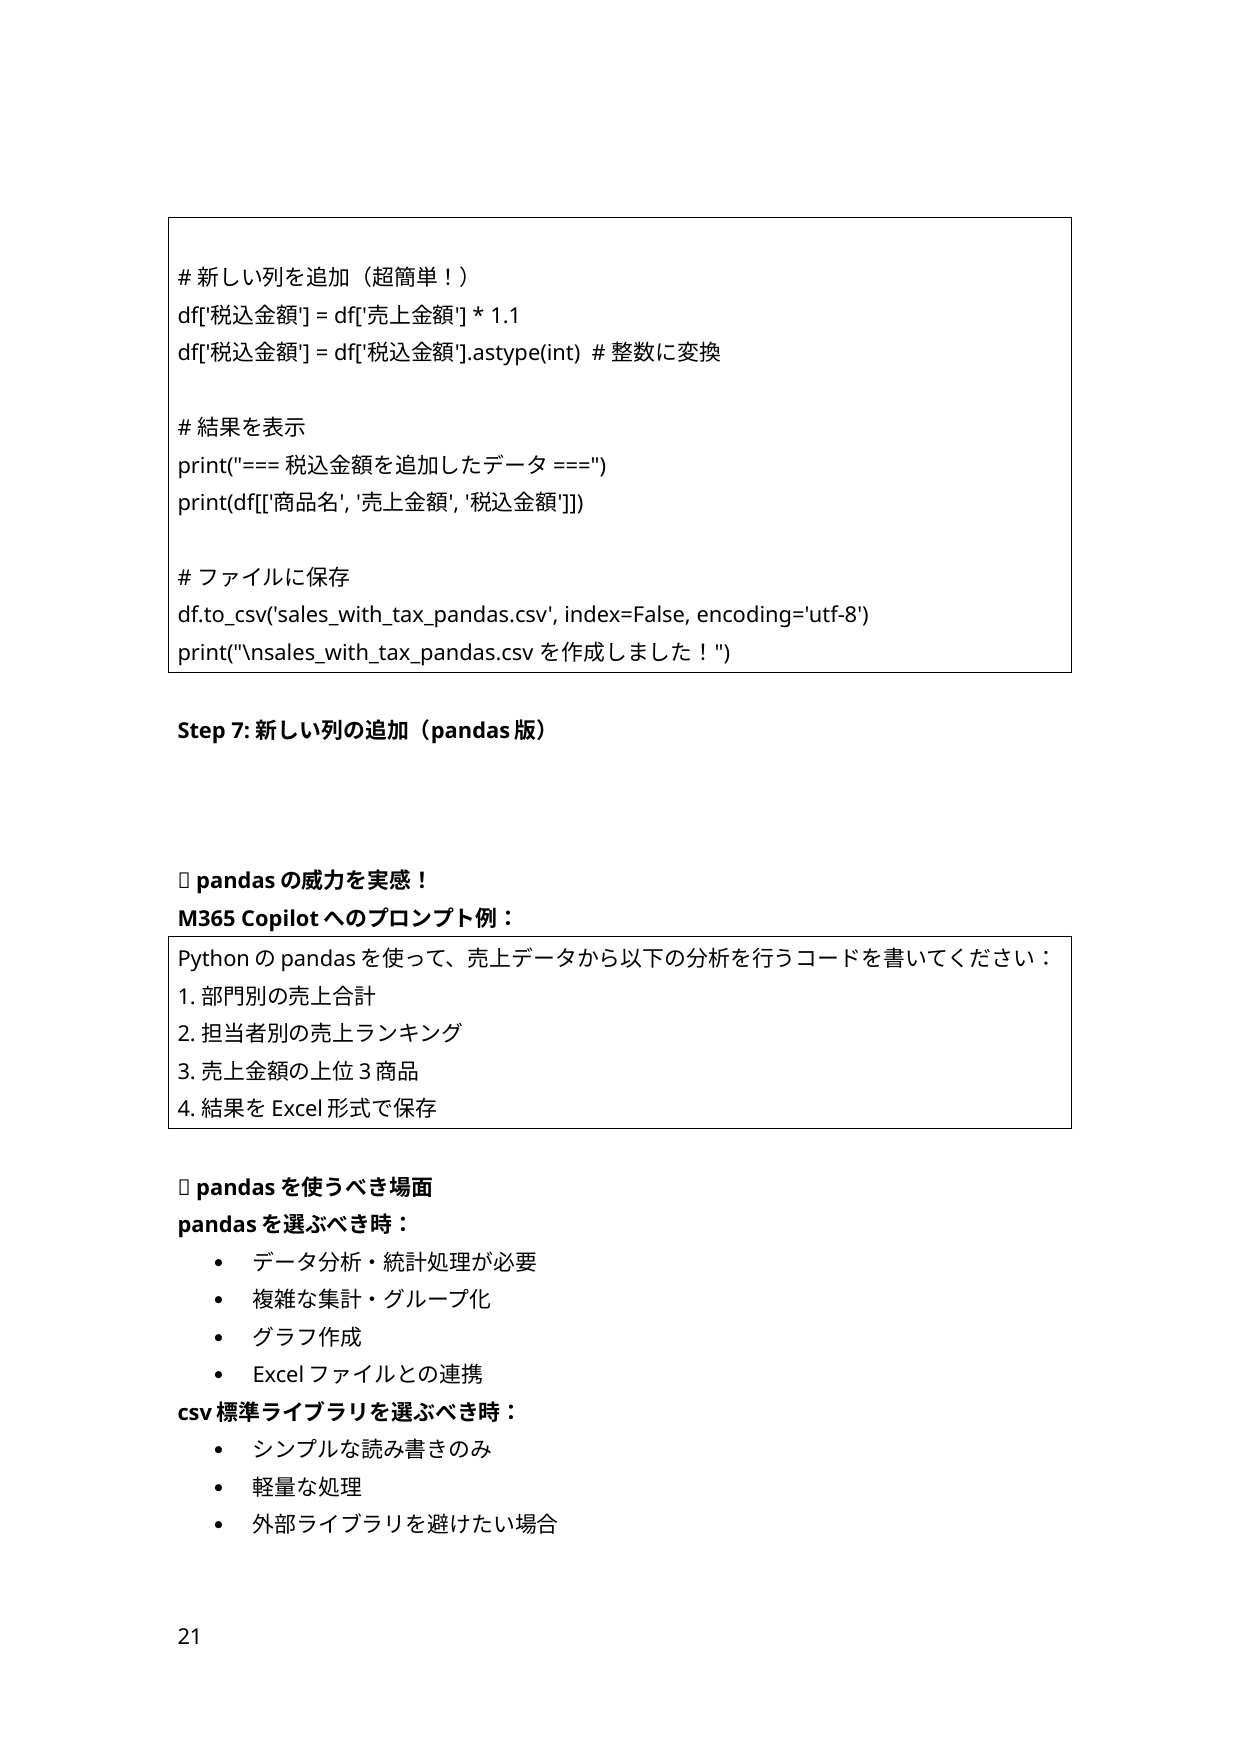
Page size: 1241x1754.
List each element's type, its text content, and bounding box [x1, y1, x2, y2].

text # 新しい列を追加（超簡単！） [177, 257, 1063, 295]
text print("\nsales_with_tax_pandas.csv を作成しました！") [169, 629, 1071, 672]
text pandasを選ぶべき時： [177, 1204, 1063, 1242]
text print(df[['商品名', '売上金額', '税込金額']]) [177, 482, 1063, 520]
text df.to_csv('sales_with_tax_pandas.csv', index=False, encoding='utf-8') [177, 595, 1063, 629]
text M365 Copilotへのプロンプト例： [177, 898, 1063, 936]
text print("=== 税込金額を追加したデータ ===") [177, 445, 1063, 482]
text df['税込金額'] = df['売上金額'] * 1.1 [177, 295, 1063, 332]
list Excelファイルとの連携 [215, 1354, 1063, 1392]
text 1. 部門別の売上合計 [177, 976, 1063, 1014]
text 3. 売上金額の上位3商品 [177, 1051, 1063, 1086]
list シンプルな読み書きのみ [215, 1429, 1063, 1467]
list 外部ライブラリを避けたい場合 [215, 1504, 1063, 1542]
text df['税込金額'] = df['税込金額'].astype(int) # 整数に変換 [177, 332, 1063, 370]
text 💡 pandasを使うべき場面 [177, 1167, 1063, 1204]
list 軽量な処理 [215, 1467, 1063, 1504]
text # ファイルに保存 [177, 557, 1063, 595]
text # 結果を表示 [177, 407, 1063, 445]
text 🎯 pandasの威力を実感！ [177, 861, 1063, 898]
text Pythonのpandasを使って、売上データから以下の分析を行うコードを書いてください： [169, 937, 1071, 976]
text csv標準ライブラリを選ぶべき時： [177, 1392, 1063, 1429]
list グラフ作成 [215, 1317, 1063, 1354]
list 複雑な集計・グループ化 [215, 1279, 1063, 1317]
list データ分析・統計処理が必要 [215, 1242, 1063, 1279]
text 4. 結果をExcel形式で保存 [169, 1086, 1071, 1128]
text 2. 担当者別の売上ランキング [177, 1014, 1063, 1051]
text Step 7: 新しい列の追加（pandas版） [177, 711, 1063, 748]
